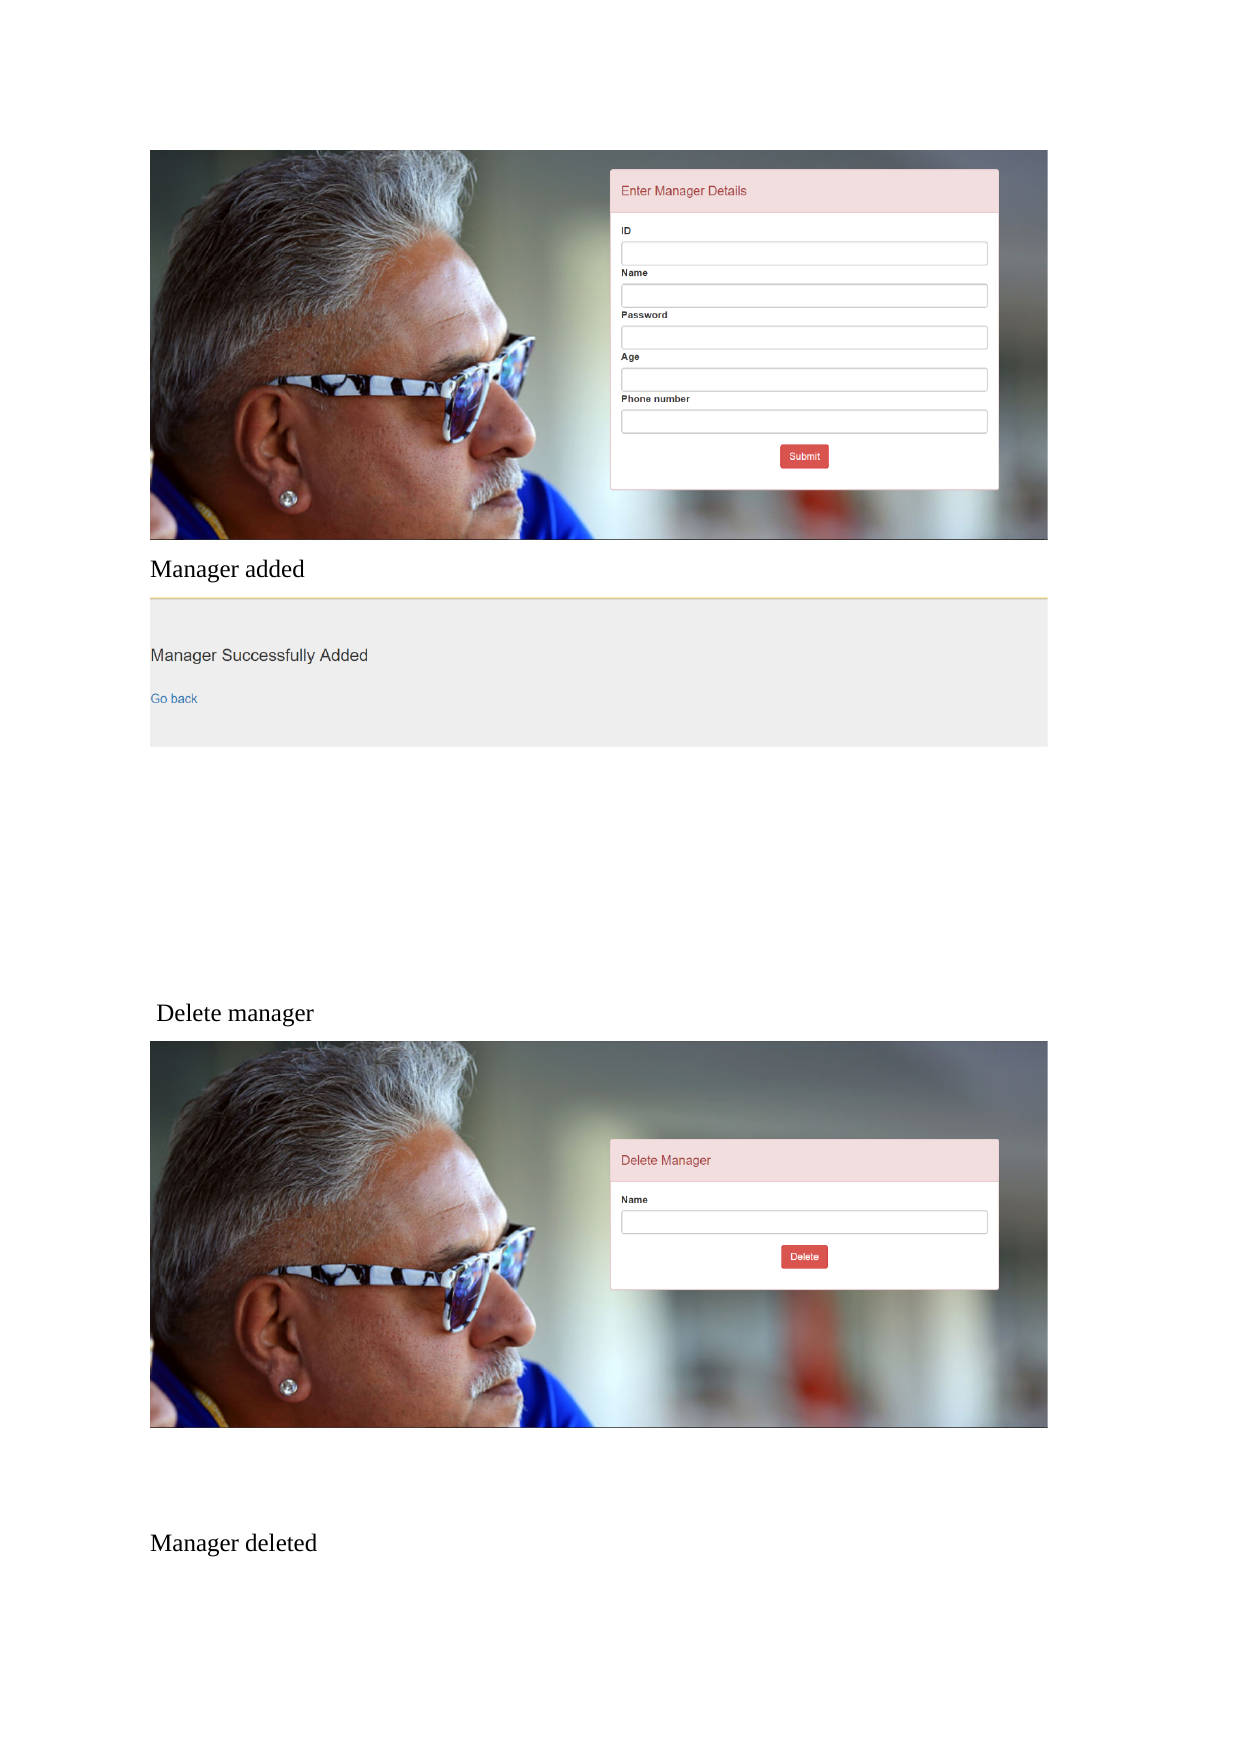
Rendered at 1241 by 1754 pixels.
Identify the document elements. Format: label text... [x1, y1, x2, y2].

picture [150, 597, 1048, 984]
text Delete manager [150, 998, 1090, 1027]
picture [150, 1041, 1048, 1428]
text Manager added [150, 554, 1090, 583]
text Manager deleted [150, 1528, 1090, 1557]
picture [150, 150, 1048, 540]
